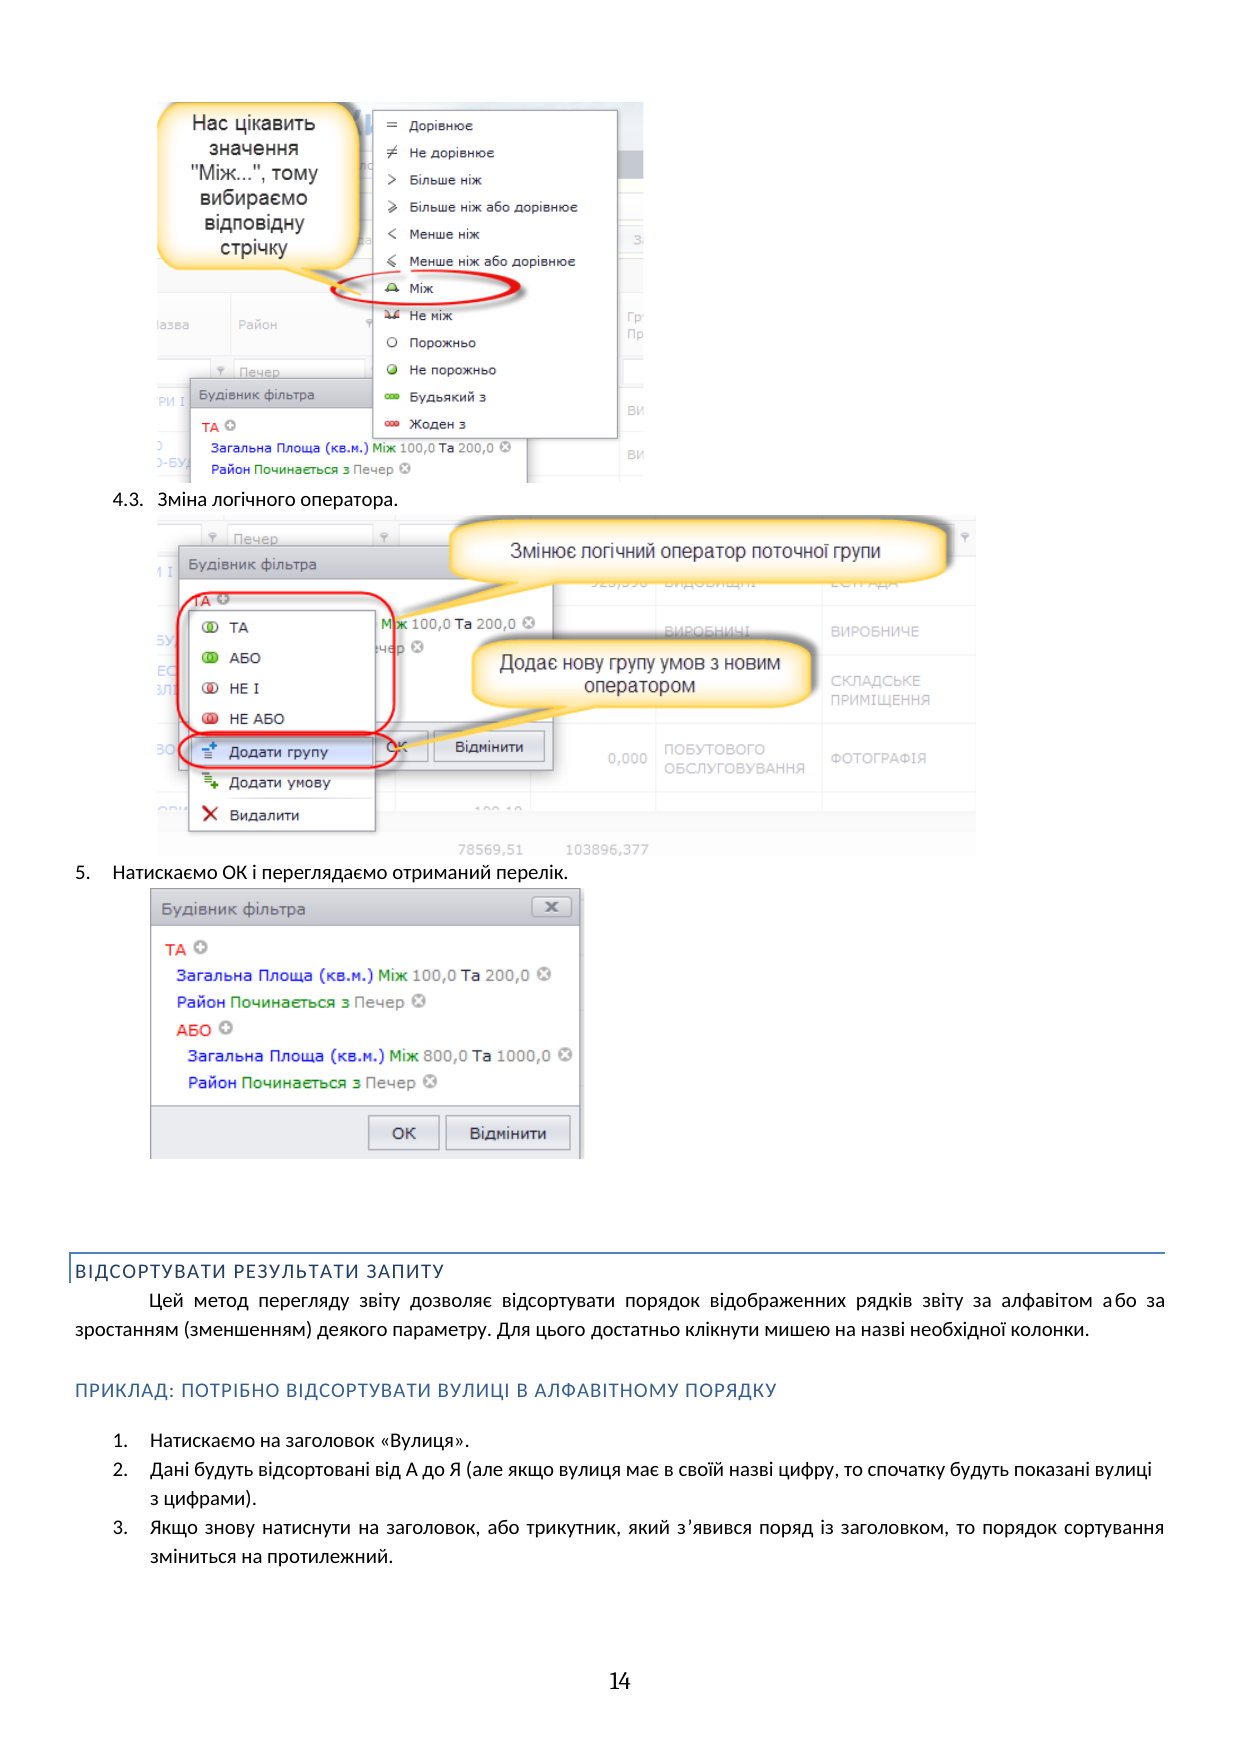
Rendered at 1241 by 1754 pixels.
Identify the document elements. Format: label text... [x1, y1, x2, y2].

list Зміна логічного оператора. [112, 486, 1165, 511]
picture [157, 102, 644, 483]
list Дані будуть відсортовані від А до Я (але якщо вулиця має в своїй назві цифру, то спочатку будуть показані вулиці з цифрами). [112, 1456, 1165, 1511]
subtitle Приклад: Потрібно відсортувати вулиці в алфавітному порядку [75, 1377, 1165, 1402]
text Цей метод перегляду звіту дозволяє відсортувати порядок відображенних рядків звіту за алфавітом або за зростанням (зменшенням) деякого параметру. Для цього достатньо клікнути мишею на назві необхідної колонки. [75, 1287, 1165, 1342]
picture [150, 888, 585, 1159]
list Якщо знову натиснути на заголовок, або трикутник, який з’явився поряд із заголовком, то порядок сортування зміниться на протилежний. [112, 1514, 1165, 1569]
list Натискаємо ОК і переглядаємо отриманий перелік. [75, 859, 1165, 885]
picture [157, 515, 977, 856]
list Натискаємо на заголовок «Вулиця». [112, 1427, 1165, 1452]
subtitle Відсортувати результати запиту [71, 1254, 1165, 1283]
